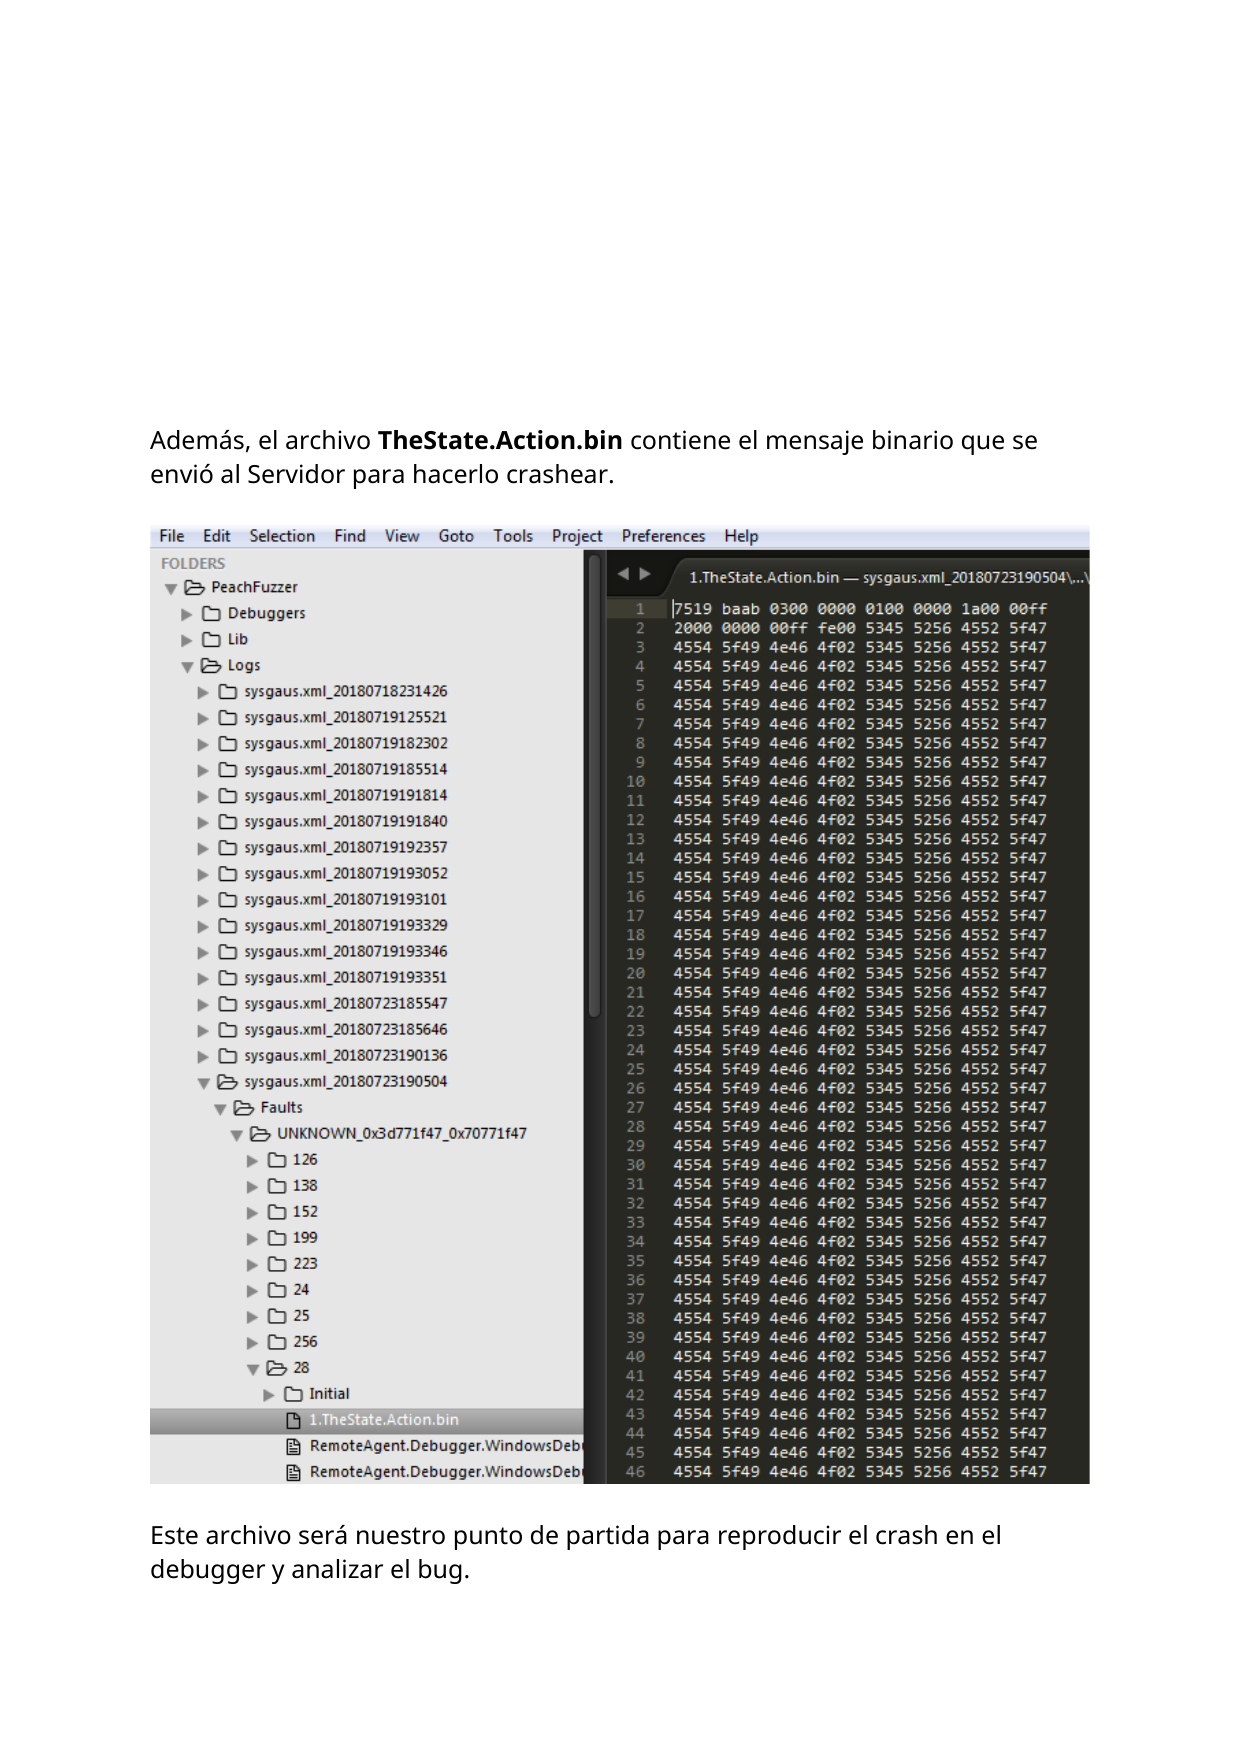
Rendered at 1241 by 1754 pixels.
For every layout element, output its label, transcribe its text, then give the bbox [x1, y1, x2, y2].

picture [150, 524, 1090, 1484]
text Este archivo será nuestro punto de partida para reproducir el crash en el debugger y analizar el bug. [150, 1517, 1090, 1586]
text Además, el archivo TheState.Action.bin contiene el mensaje binario que se envió al Servidor para hacerlo crashear. [150, 422, 1090, 491]
